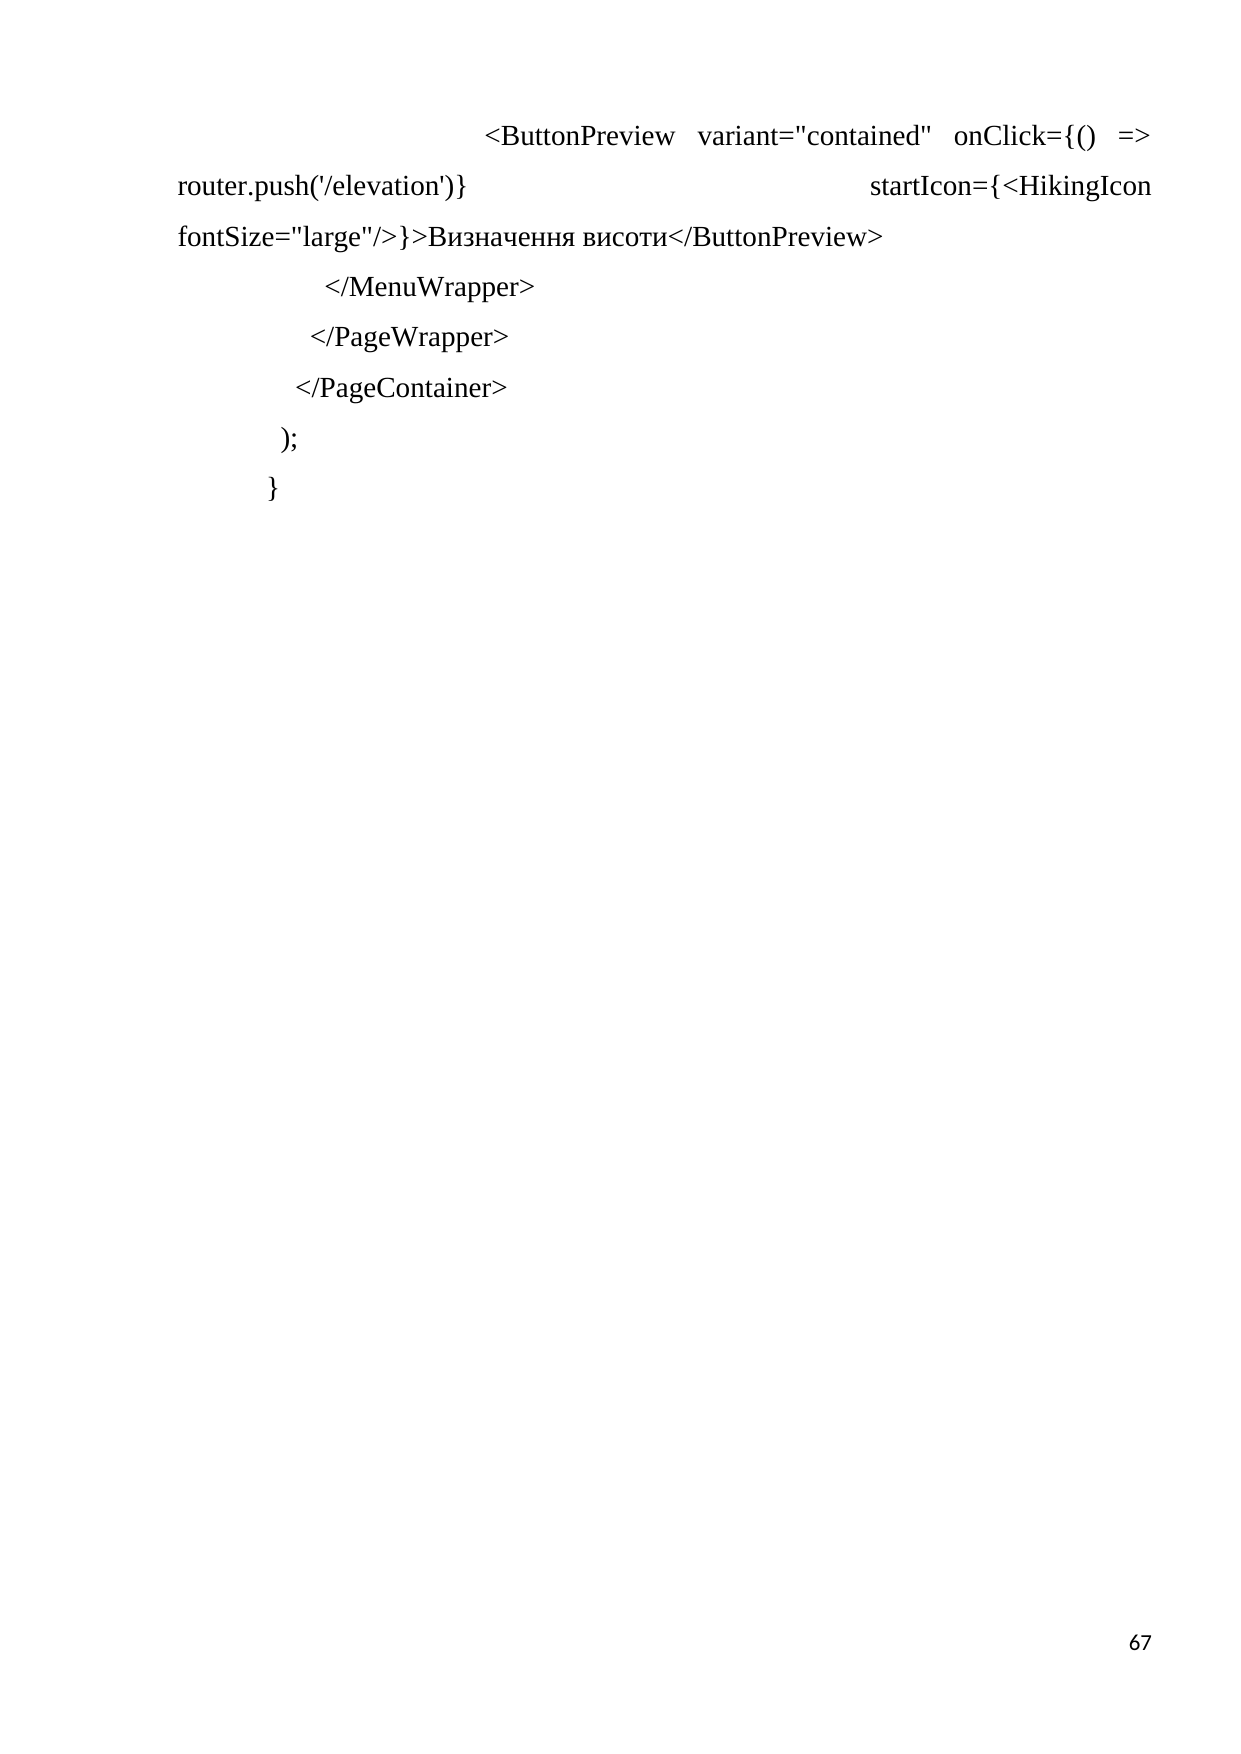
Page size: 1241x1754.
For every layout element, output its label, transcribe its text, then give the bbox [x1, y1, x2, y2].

text <ButtonPreview variant="contained" onClick={() => router.push('/elevation')} startIcon={<HikingIcon fontSize="large"/>}>Визначення висоти</ButtonPreview> [177, 118, 1152, 252]
text } [177, 470, 1152, 504]
text </PageWrapper> [177, 319, 1152, 353]
text ); [177, 420, 1152, 453]
text </MenuWrapper> [177, 269, 1152, 303]
text </PageContainer> [177, 370, 1152, 403]
